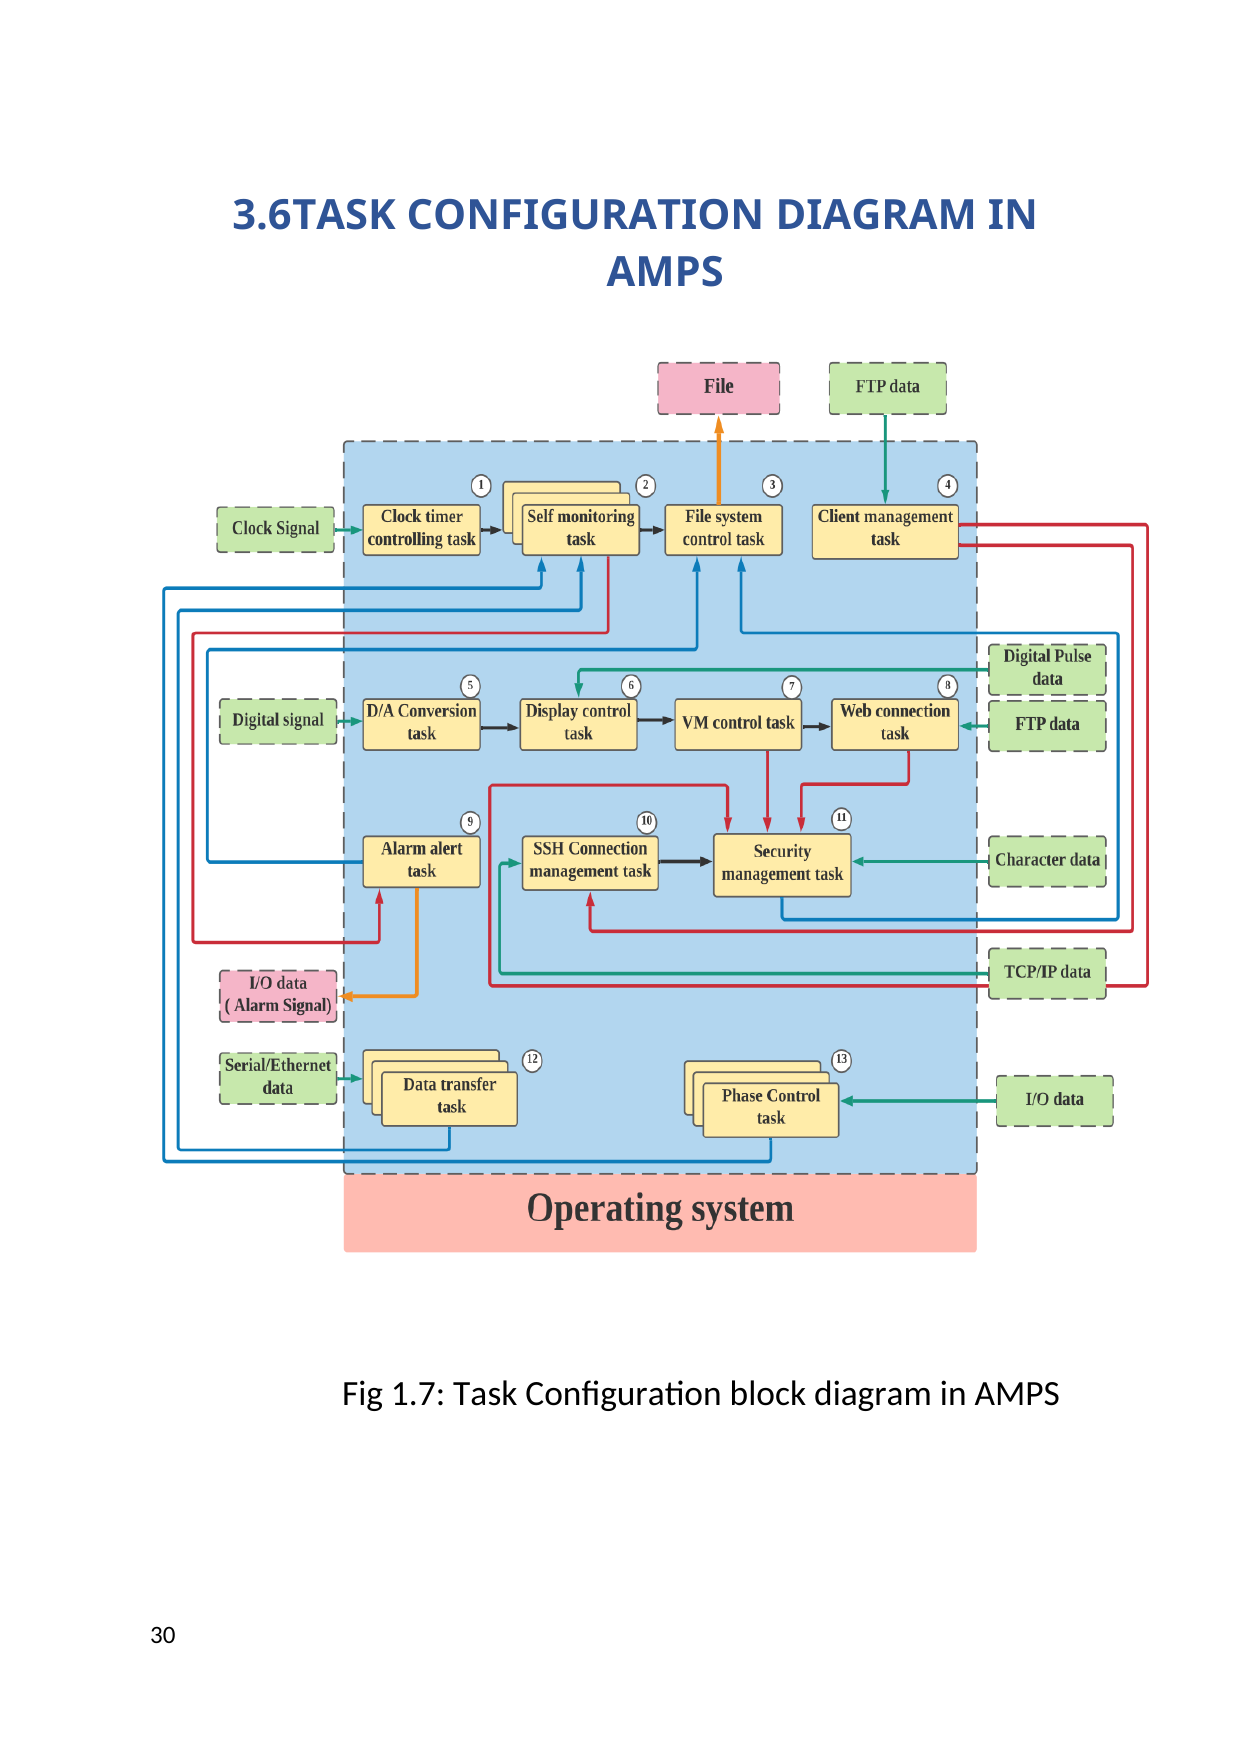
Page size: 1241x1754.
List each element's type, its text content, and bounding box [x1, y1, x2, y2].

text Fig 1.7: Task Configuration block diagram in AMPS [150, 1371, 1090, 1414]
subtitle TASK CONFIGURATION DIAGRAM IN AMPS [179, 185, 1090, 298]
